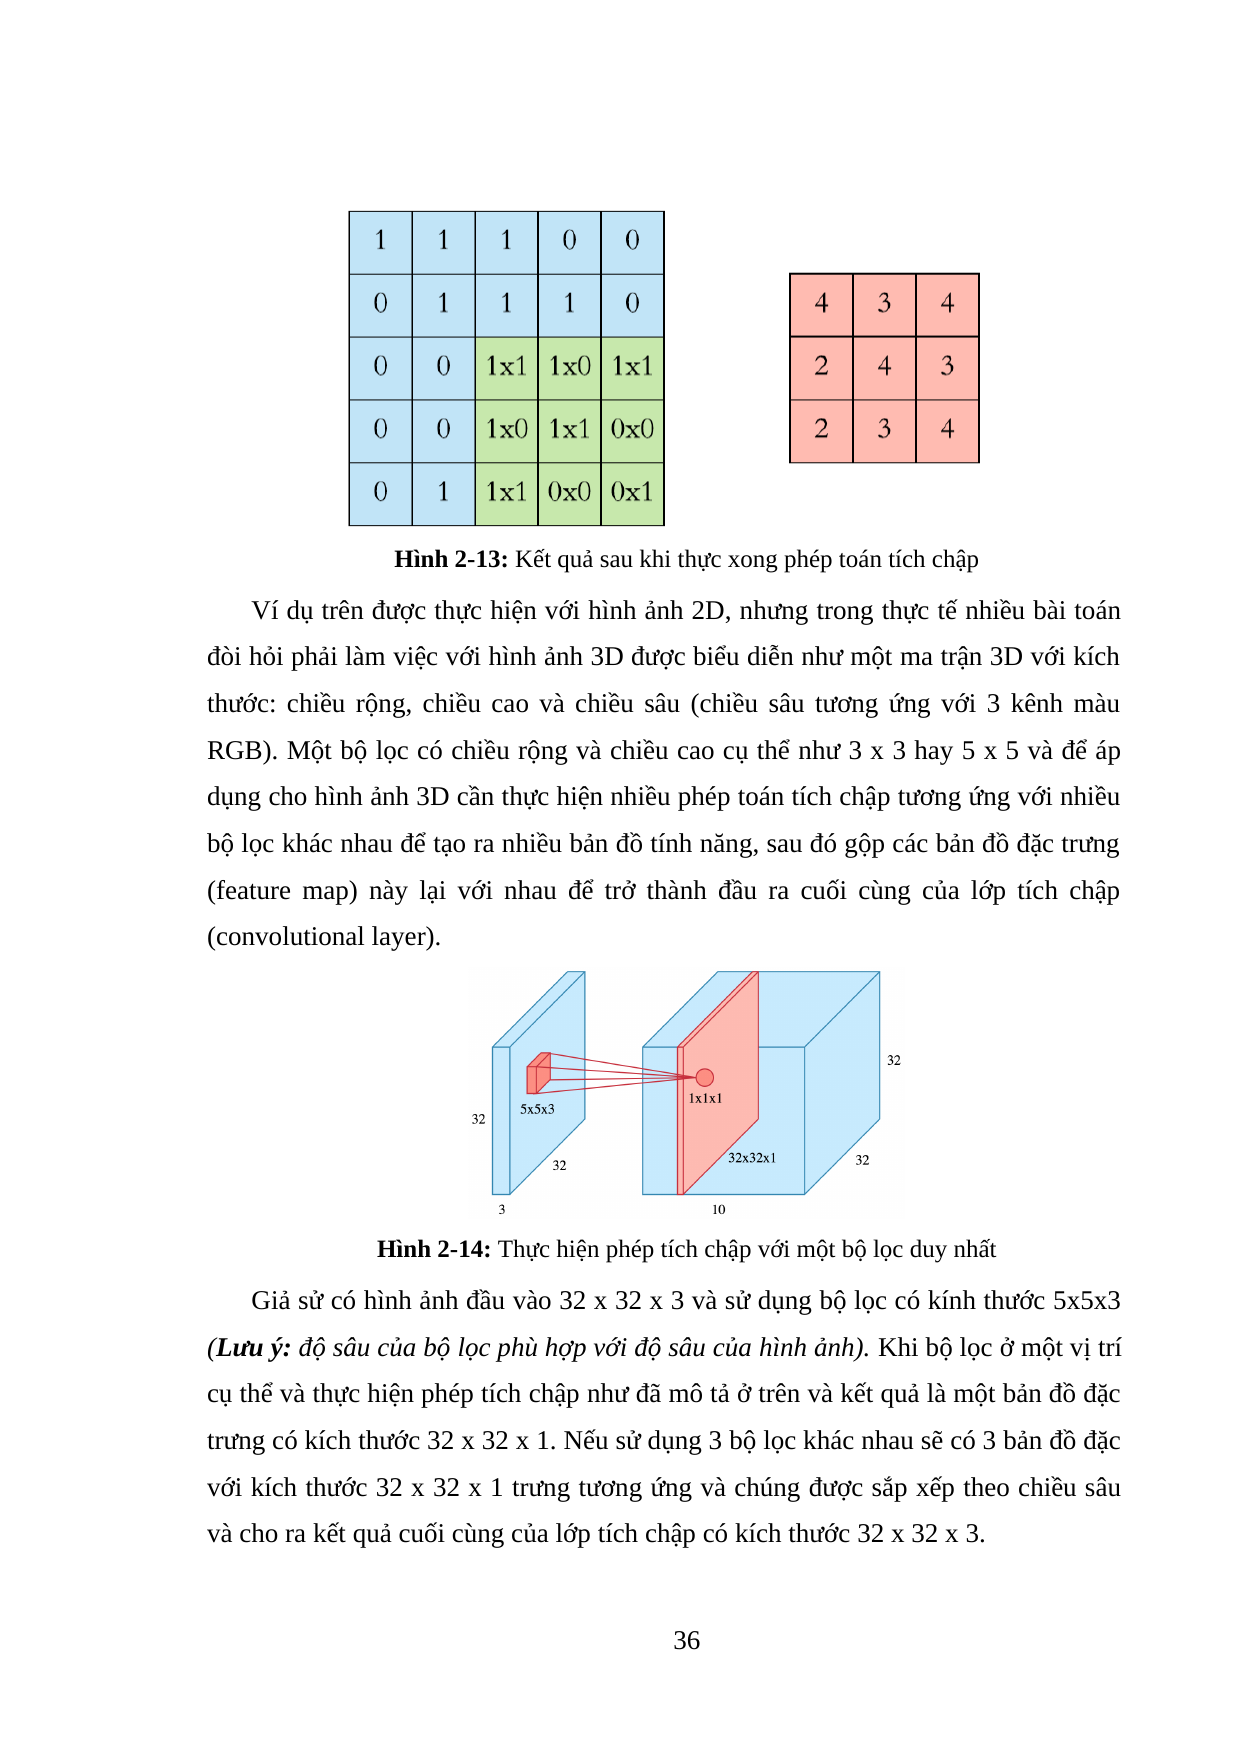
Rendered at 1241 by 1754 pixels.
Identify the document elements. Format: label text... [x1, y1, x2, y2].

picture [468, 967, 905, 1219]
text Giả sử có hình ảnh đầu vào 32 x 32 x 3 và sử dụng bộ lọc có kính thước 5x5x3 (Lưu ý: độ sâu của bộ lọc phù hợp với độ sâu của hình ảnh). Khi bộ lọc ở một vị trí cụ thể và thực hiện phép tích chập như đã mô tả ở trên và kết quả là một bản đồ đặc trưng có kích thước 32 x 32 x 1. Nếu sử dụng 3 bộ lọc khác nhau sẽ có 3 bản đồ đặc với kích thước 32 x 32 x 1 trưng tương ứng và chúng được sắp xếp theo chiều sâu và cho ra kết quả cuối cùng của lớp tích chập có kích thước 32 x 32 x 3. [207, 1284, 1122, 1548]
text Ví dụ trên được thực hiện với hình ảnh 2D, nhưng trong thực tế nhiều bài toán đòi hỏi phải làm việc với hình ảnh 3D được biểu diễn như một ma trận 3D với kích thước: chiều rộng, chiều cao và chiều sâu (chiều sâu tương ứng với 3 kênh màu RGB). Một bộ lọc có chiều rộng và chiều cao cụ thể như 3 x 3 hay 5 x 5 và để áp dụng cho hình ảnh 3D cần thực hiện nhiều phép toán tích chập tương ứng với nhiều bộ lọc khác nhau để tạo ra nhiều bản đồ tính năng, sau đó gộp các bản đồ đặc trưng (feature map) này lại với nhau để trở thành đầu ra cuối cùng của lớp tích chập (convolutional layer). [207, 594, 1122, 952]
picture [344, 206, 985, 529]
text Hình 2-13: Kết quả sau khi thực xong phép toán tích chập [207, 544, 1122, 573]
text Hình 2-14: Thực hiện phép tích chập với một bộ lọc duy nhất [207, 1234, 1122, 1263]
